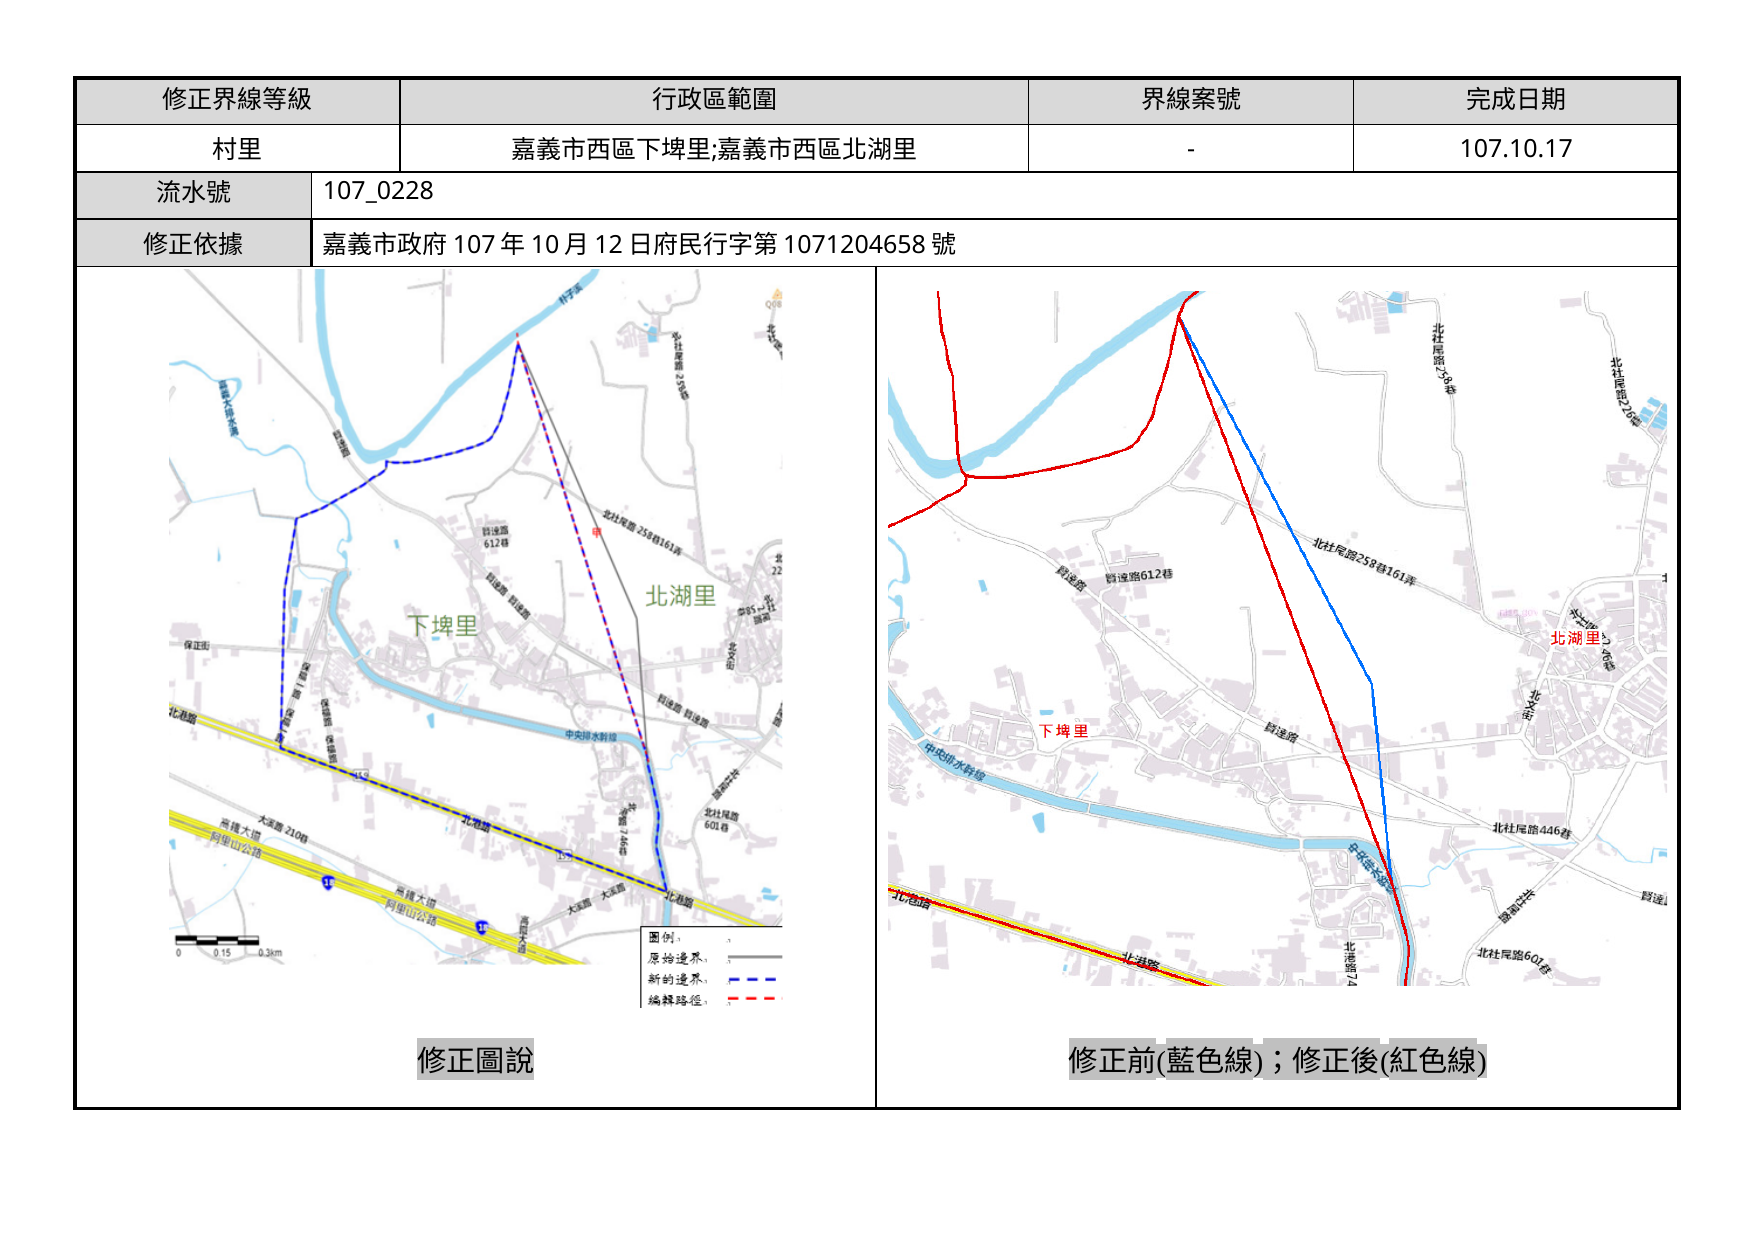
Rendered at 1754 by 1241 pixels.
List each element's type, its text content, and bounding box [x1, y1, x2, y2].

table_cell [77, 267, 875, 1009]
table_header 完成日期 [1354, 80, 1677, 124]
table_cell 嘉義市西區下埤里;嘉義市西區北湖里 [401, 125, 1028, 171]
table_header 行政區範圍 [401, 80, 1028, 124]
table_cell 村里 [77, 125, 399, 171]
picture [169, 269, 783, 1008]
table_cell 修正前(藍色線)；修正後(紅色線) [877, 1011, 1677, 1107]
picture [888, 291, 1668, 986]
table_header 修正界線等級 [77, 80, 399, 124]
table_cell 修正依據 [77, 220, 310, 266]
table_cell - [1029, 125, 1353, 171]
table_cell [877, 267, 1677, 1009]
table_cell 嘉義市政府107年10月12日府民行字第1071204658號 [313, 220, 1677, 266]
table_cell 107_0228 [312, 173, 1677, 218]
table_cell 流水號 [77, 173, 311, 218]
table_header 界線案號 [1029, 80, 1353, 124]
table_cell 107.10.17 [1354, 125, 1677, 171]
table_cell 修正圖說 [77, 1011, 875, 1107]
